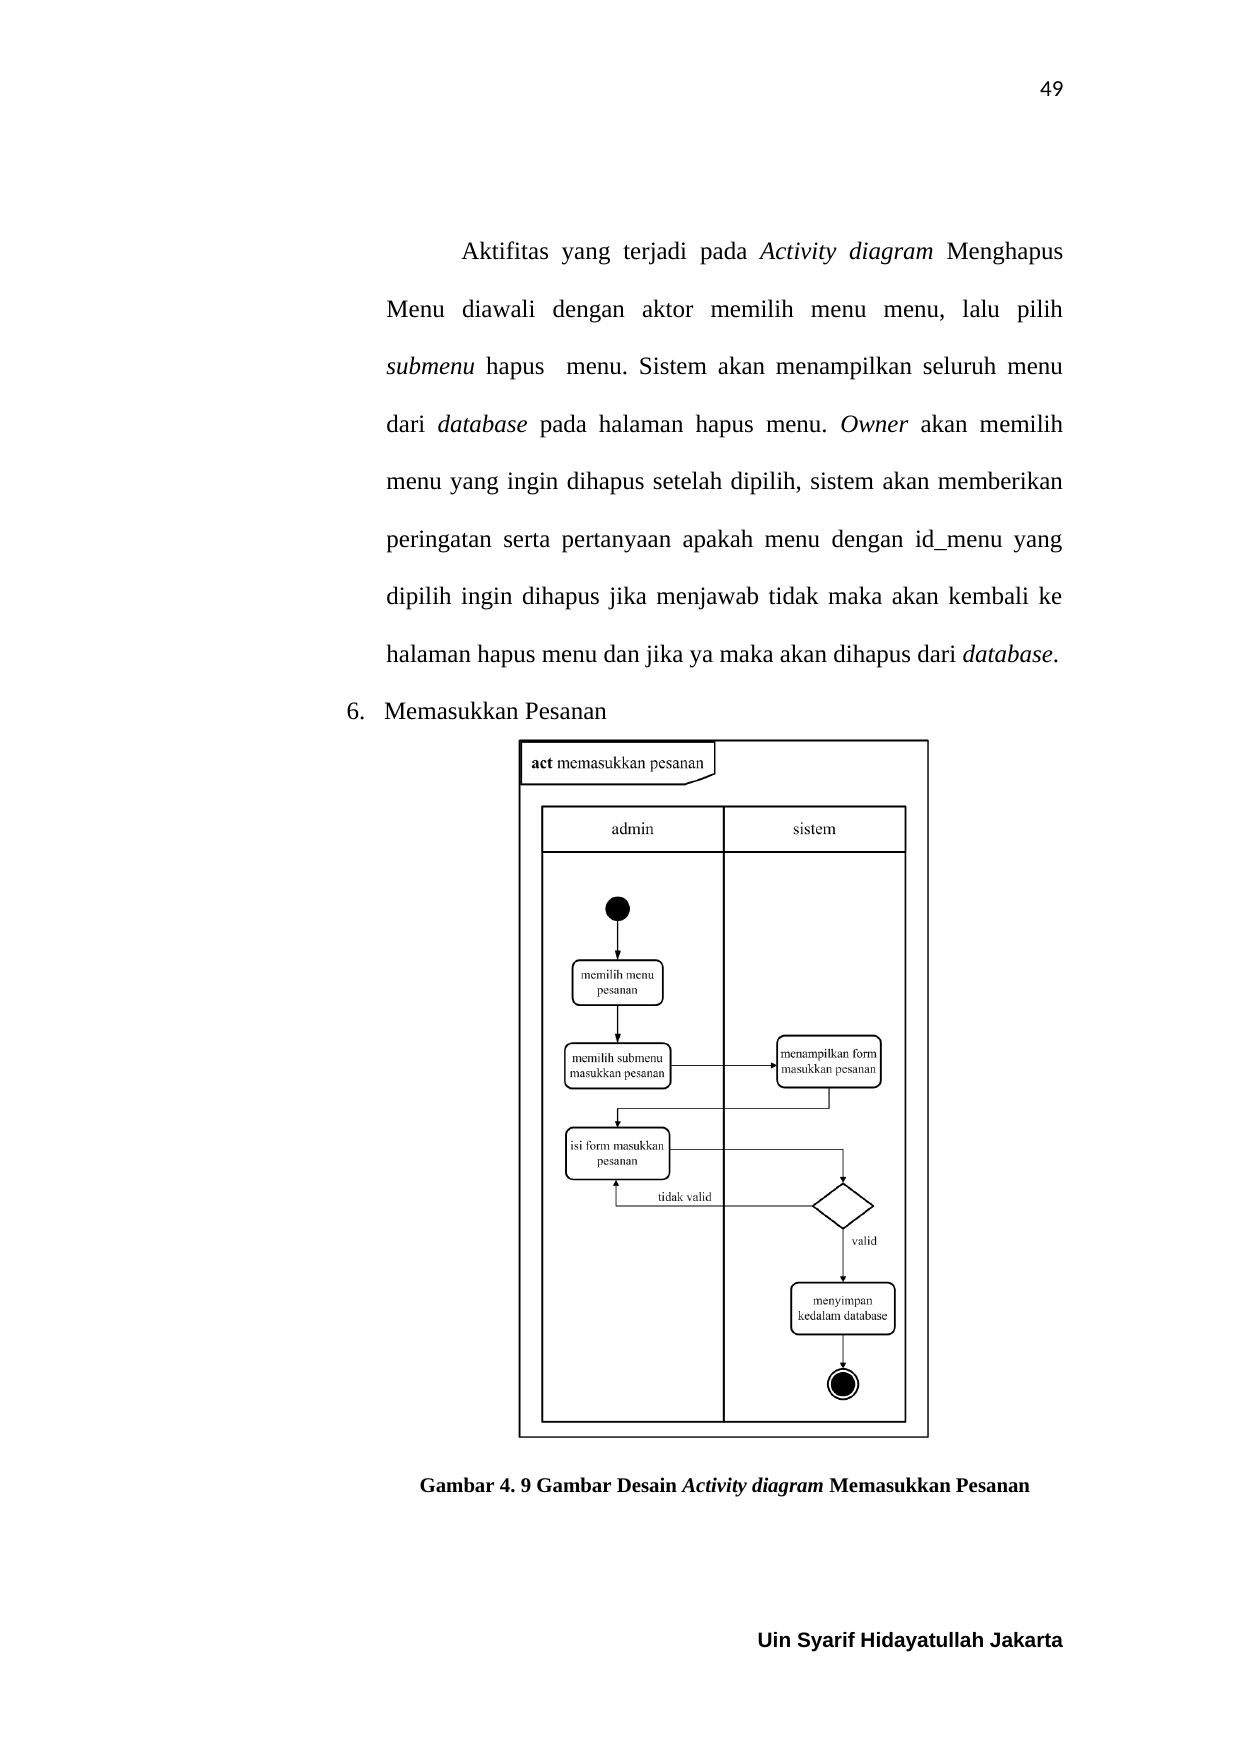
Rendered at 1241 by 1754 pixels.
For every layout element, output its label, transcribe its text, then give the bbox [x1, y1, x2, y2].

list Memasukkan Pesanan [346, 696, 1063, 725]
picture [518, 739, 929, 1438]
text Aktifitas yang terjadi pada Activity diagram Menghapus Menu diawali dengan aktor memilih menu menu, lalu pilih submenu hapus menu. Sistem akan menampilkan seluruh menu dari database pada halaman hapus menu. Owner akan memilih menu yang ingin dihapus setelah dipilih, sistem akan memberikan peringatan serta pertanyaan apakah menu dengan id_menu yang dipilih ingin dihapus jika menjawab tidak maka akan kembali ke halaman hapus menu dan jika ya maka akan dihapus dari database. [386, 236, 1063, 667]
text Gambar 4. 9 Gambar Desain Activity diagram Memasukkan Pesanan [384, 1473, 1063, 1497]
